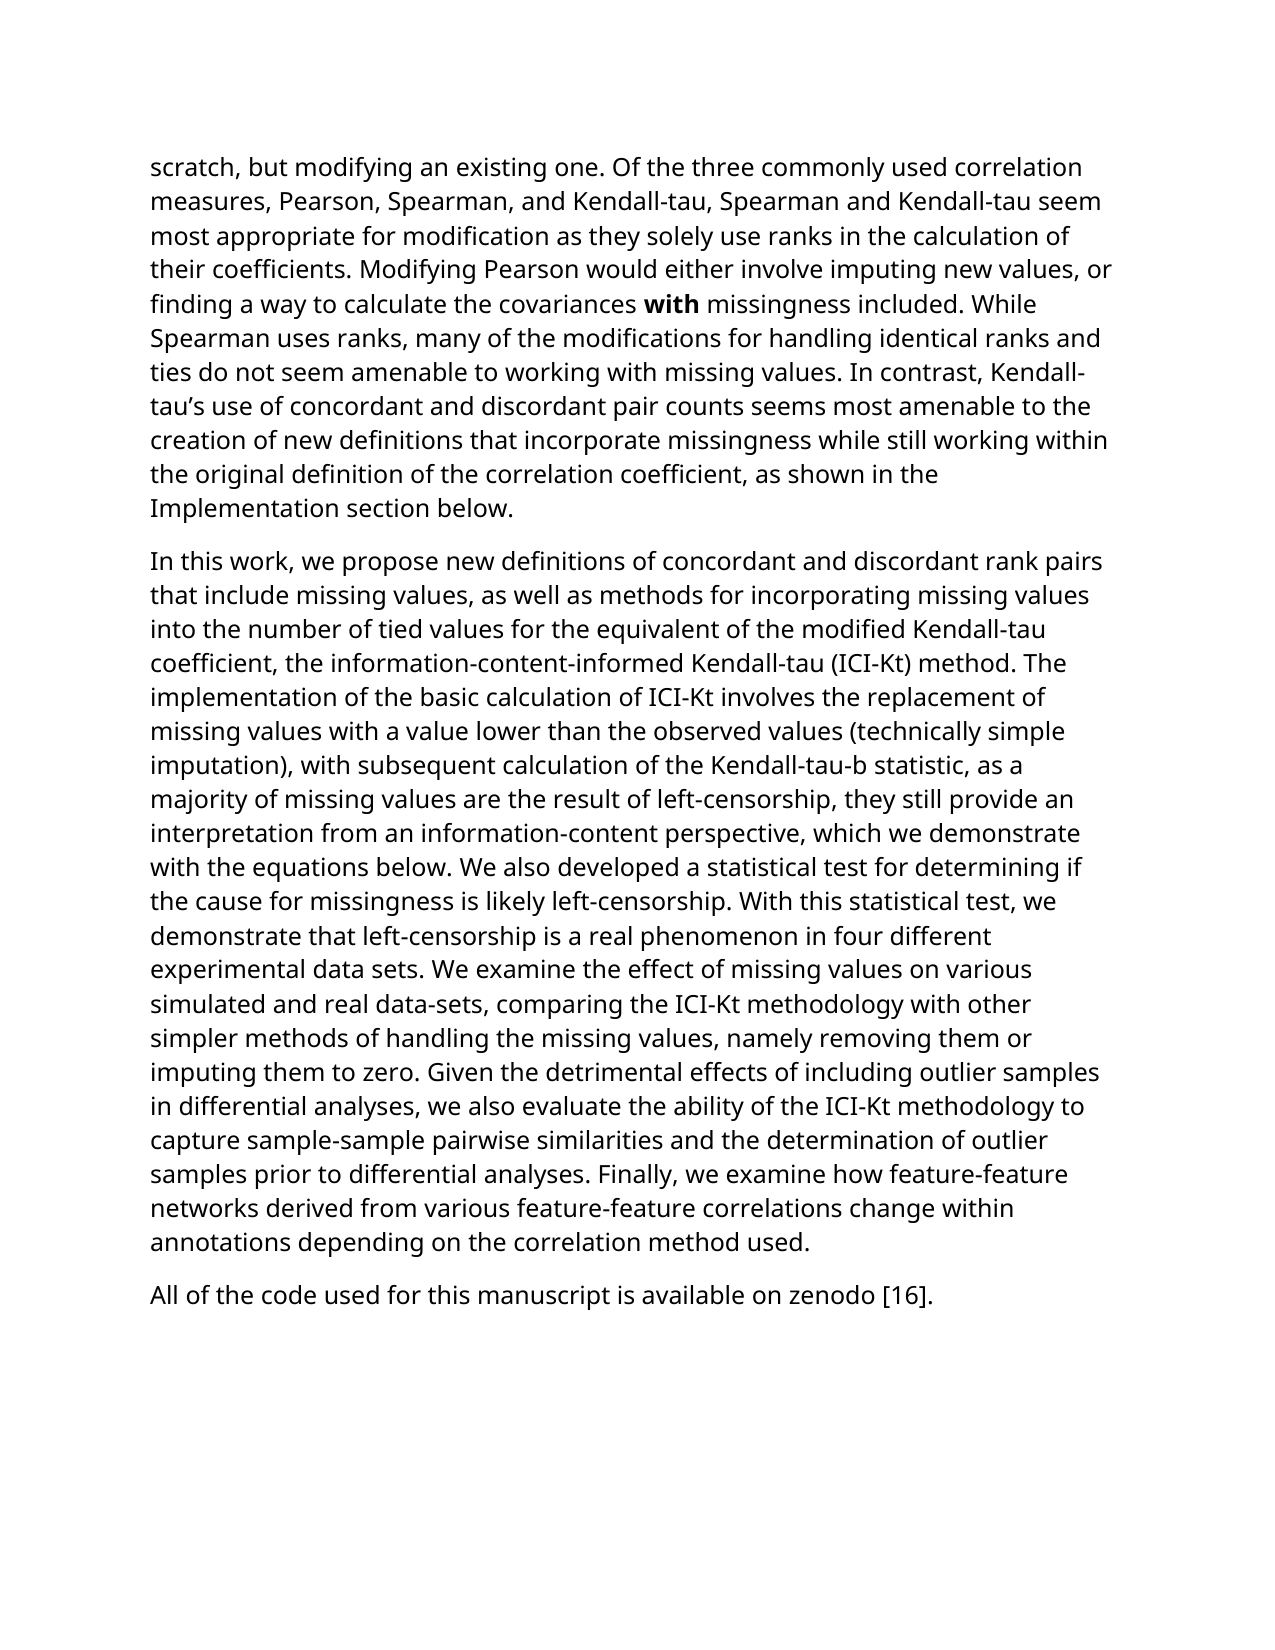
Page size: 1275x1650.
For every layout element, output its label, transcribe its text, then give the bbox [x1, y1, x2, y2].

text In this work, we propose new definitions of concordant and discordant rank pairs that include missing values, as well as methods for incorporating missing values into the number of tied values for the equivalent of the modified Kendall-tau coefficient, the information-content-informed Kendall-tau (ICI-Kt) method. The implementation of the basic calculation of ICI-Kt involves the replacement of missing values with a value lower than the observed values (technically simple imputation), with subsequent calculation of the Kendall-tau-b statistic, as a majority of missing values are the result of left-censorship, they still provide an interpretation from an information-content perspective, which we demonstrate with the equations below. We also developed a statistical test for determining if the cause for missingness is likely left-censorship. With this statistical test, we demonstrate that left-censorship is a real phenomenon in four different experimental data sets. We examine the effect of missing values on various simulated and real data-sets, comparing the ICI-Kt methodology with other simpler methods of handling the missing values, namely removing them or imputing them to zero. Given the detrimental effects of including outlier samples in differential analyses, we also evaluate the ability of the ICI-Kt methodology to capture sample-sample pairwise similarities and the determination of outlier samples prior to differential analyses. Finally, we examine how feature-feature networks derived from various feature-feature correlations change within annotations depending on the correlation method used. [150, 543, 1125, 1259]
text All of the code used for this manuscript is available on zenodo [16]. [150, 1277, 1125, 1312]
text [150, 150, 1125, 525]
